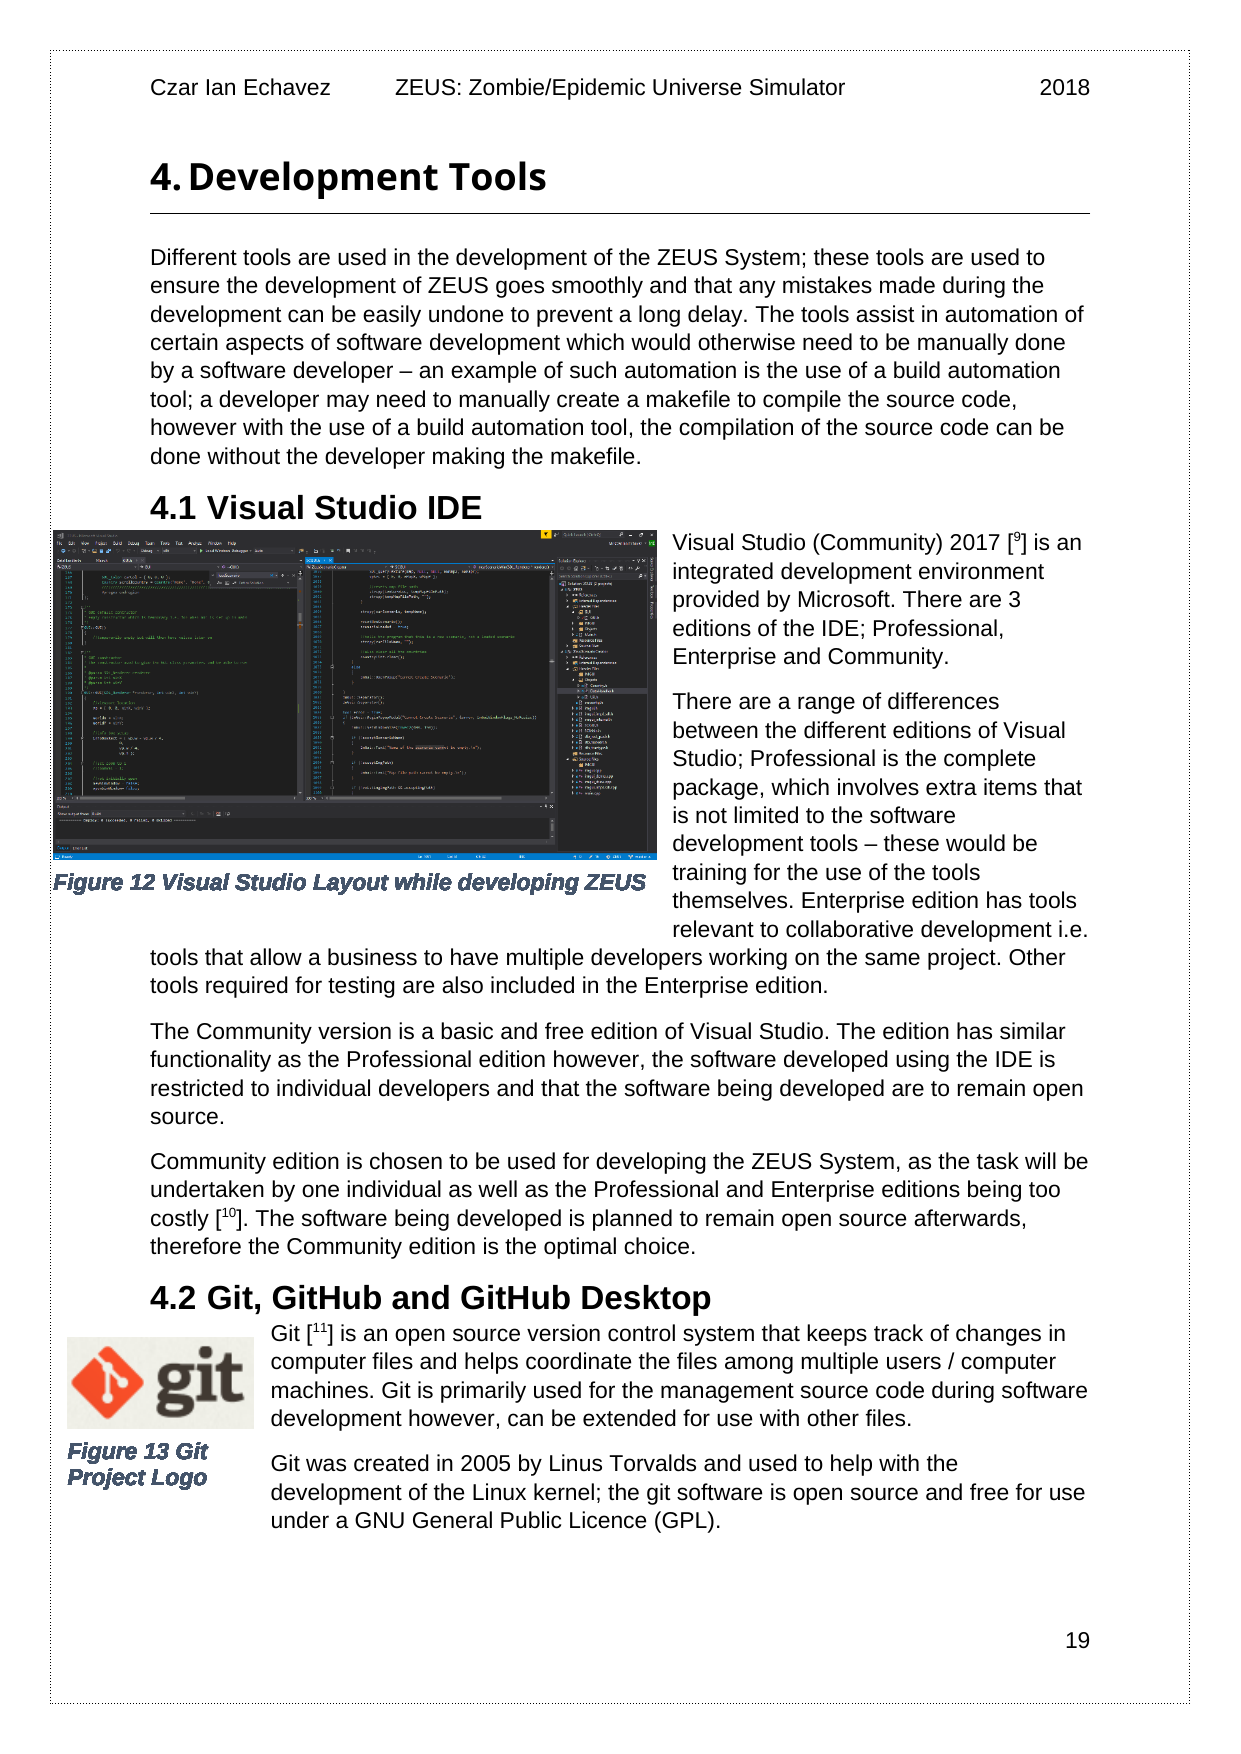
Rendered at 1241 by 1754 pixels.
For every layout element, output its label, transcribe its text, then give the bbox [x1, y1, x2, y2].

text Visual Studio (Community) 2017 [] is an integrated development environment provided by Microsoft. There are 3 editions of the IDE; Professional, Enterprise and Community. [150, 529, 1090, 669]
picture [53, 530, 657, 860]
text Different tools are used in the development of the ZEUS System; these tools are used to ensure the development of ZEUS goes smoothly and that any mistakes made during the development can be easily undone to prevent a long delay. The tools assist in automation of certain aspects of software development which would otherwise need to be manually done by a software developer – an example of such automation is the use of a build automation tool; a developer may need to manually create a makefile to compile the source code, however with the use of a build automation tool, the compilation of the source code can be done without the developer making the makefile. [150, 244, 1090, 469]
subtitle Development Tools [150, 150, 1090, 213]
text There are a range of differences between the different editions of Visual Studio; Professional is the complete package, which involves extra items that is not limited to the software development tools – these would be training for the use of the tools themselves. Enterprise edition has tools relevant to collaborative development i.e. tools that allow a business to have multiple developers working on the same project. Other tools required for testing are also included in the Enterprise edition. [150, 688, 1090, 999]
text Git was created in 2005 by Linus Torvalds and used to help with the development of the Linux kernel; the git software is open source and free for use under a GNU General Public Licence (GPL). [150, 1450, 1090, 1533]
subtitle Git, GitHub and GitHub Desktop [150, 1278, 1090, 1317]
text Git [] is an open source version control system that keeps track of changes in computer files and helps coordinate the files among multiple users / computer machines. Git is primarily used for the management source code during software development however, can be extended for use with other files. [150, 1320, 1090, 1432]
subtitle Visual Studio IDE [150, 488, 1090, 526]
picture [67, 1337, 254, 1429]
text The Community version is a basic and free edition of Visual Studio. The edition has similar functionality as the Professional edition however, the software developed using the IDE is restricted to individual developers and that the software being developed are to remain open source. [150, 1018, 1090, 1129]
text Community edition is chosen to be used for developing the ZEUS System, as the task will be undertaken by one individual as well as the Professional and Enterprise editions being too costly []. The software being developed is planned to remain open source afterwards, therefore the Community edition is the optimal choice. [150, 1148, 1090, 1260]
